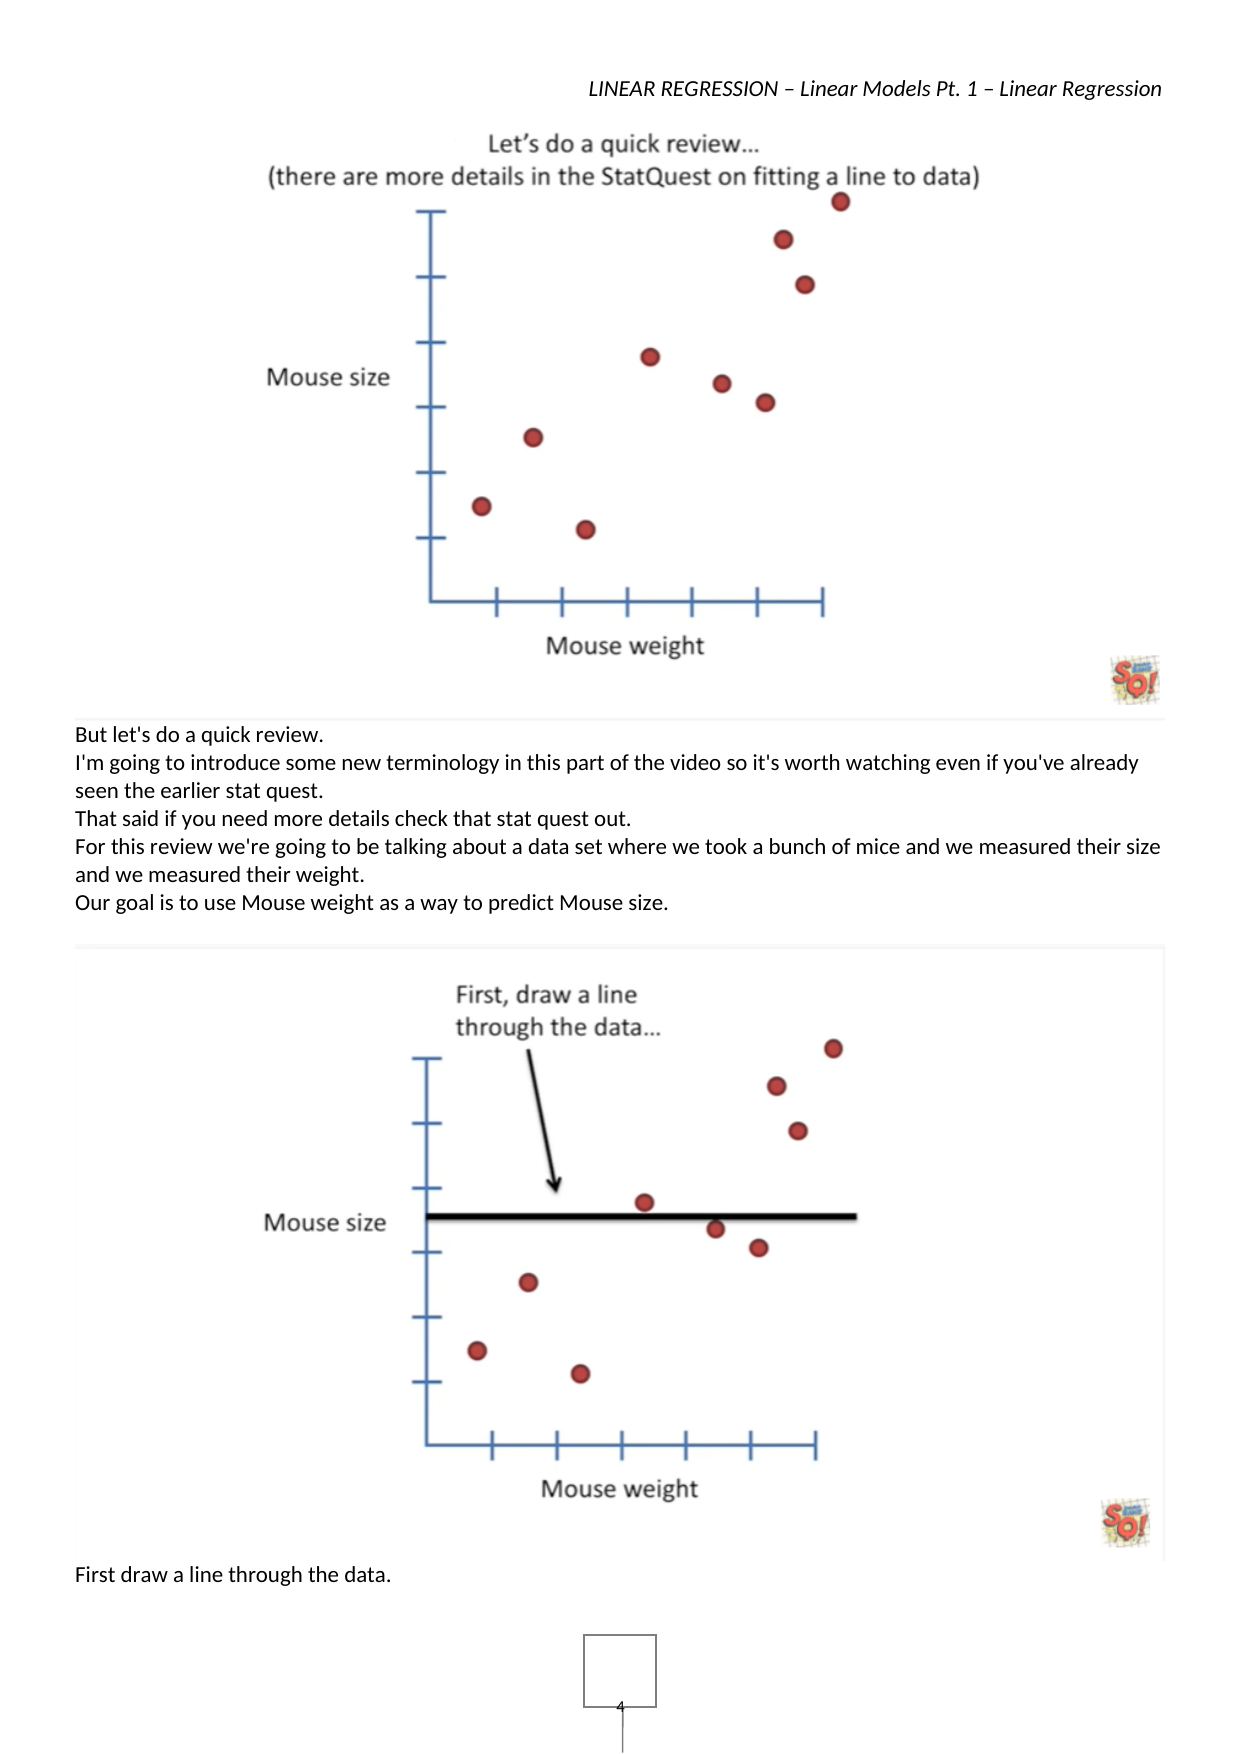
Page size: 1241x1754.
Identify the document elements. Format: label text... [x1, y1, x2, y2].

text First draw a line through the data. [75, 1561, 1165, 1588]
picture [75, 101, 1166, 721]
picture [75, 944, 1166, 1561]
text But let's do a quick review. [75, 721, 1165, 748]
text For this review we're going to be talking about a data set where we took a bunch of mice and we measured their size and we measured their weight. [75, 832, 1165, 888]
text That said if you need more details check that stat quest out. [75, 804, 1165, 832]
text I'm going to introduce some new terminology in this part of the video so it's worth watching even if you've already seen the earlier stat quest. [75, 748, 1165, 804]
text Our goal is to use Mouse weight as a way to predict Mouse size. [75, 888, 1165, 916]
